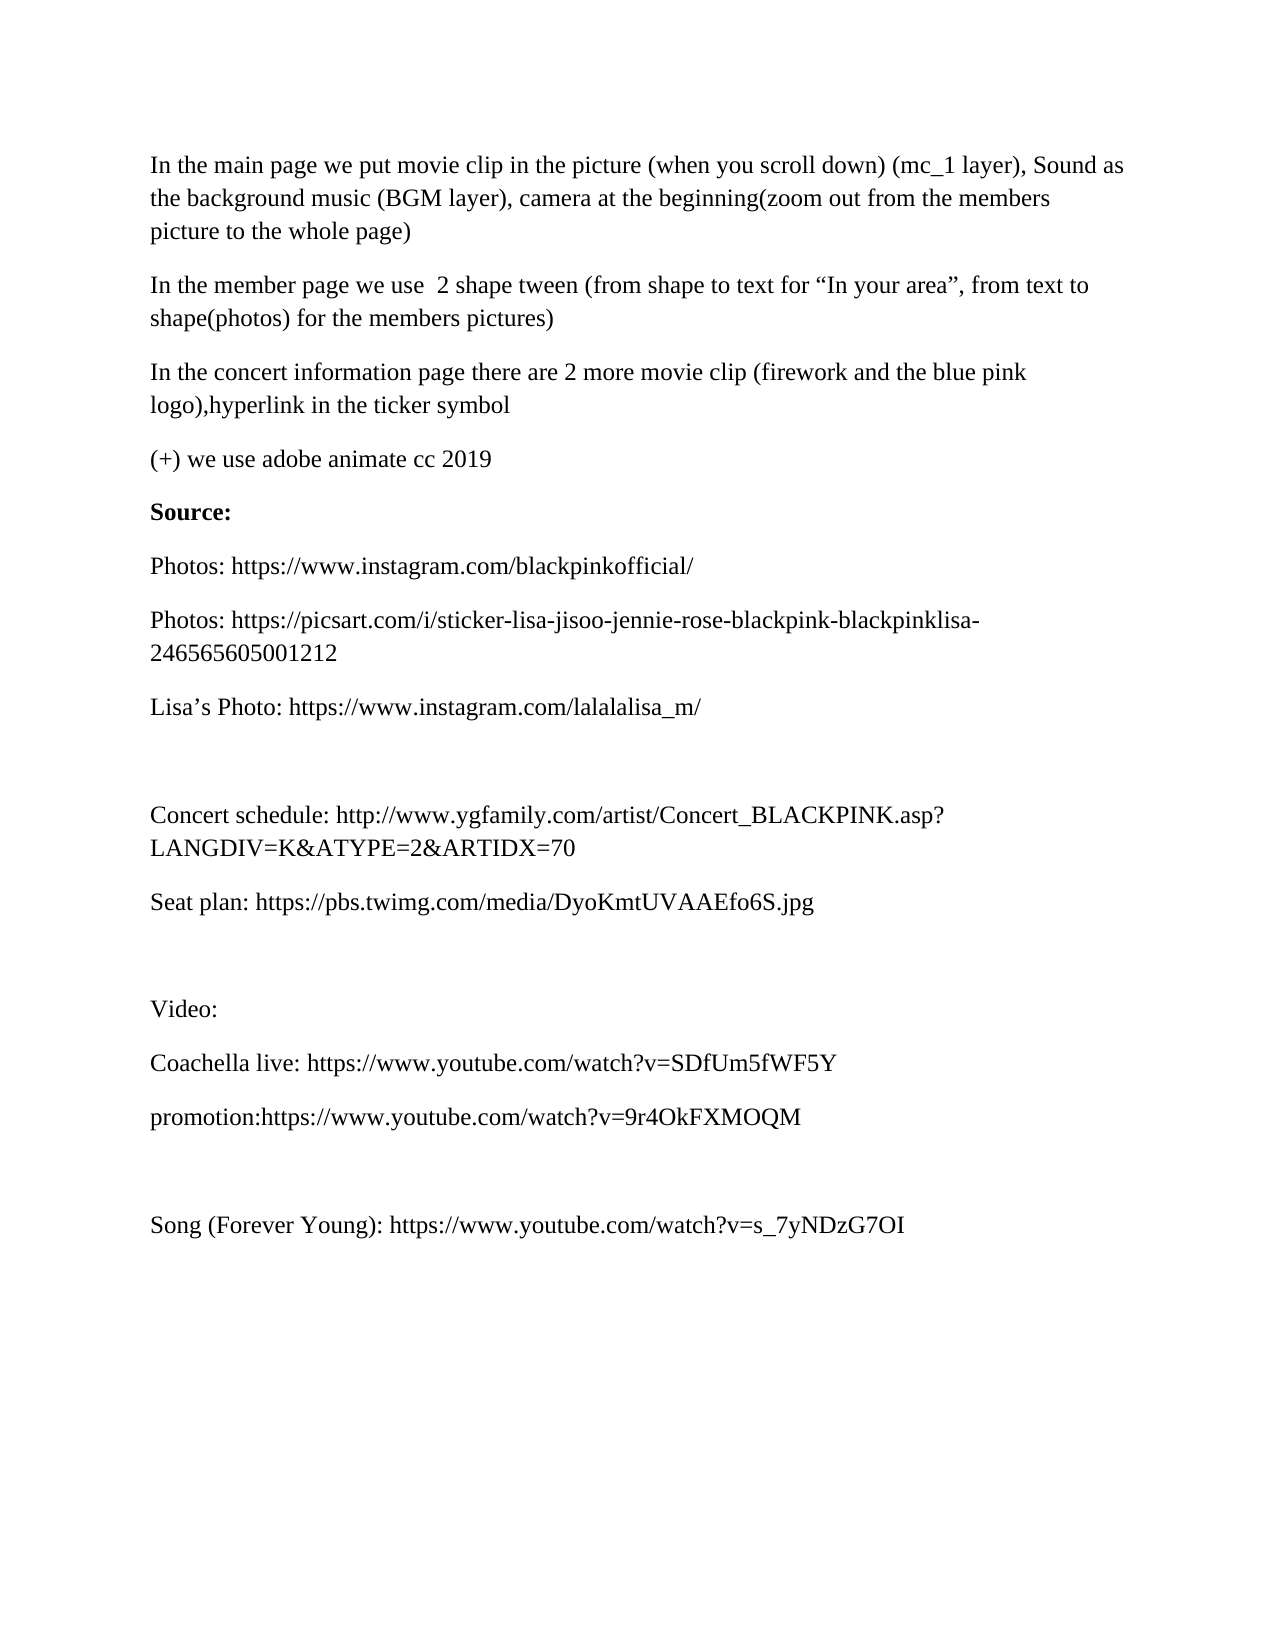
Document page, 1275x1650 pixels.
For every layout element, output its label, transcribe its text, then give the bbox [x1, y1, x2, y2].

text Coachella live: https://www.youtube.com/watch?v=SDfUm5fWF5Y [150, 1048, 1125, 1077]
text Video: [150, 994, 1125, 1023]
text Lisa’s Photo: https://www.instagram.com/lalalalisa_m/ [150, 692, 1125, 721]
text Concert schedule: http://www.ygfamily.com/artist/Concert_BLACKPINK.asp?LANGDIV=K&ATYPE=2&ARTIDX=70 [150, 800, 1125, 862]
text Source: [150, 497, 1125, 526]
text Song (Forever Young): https://www.youtube.com/watch?v=s_7yNDzG7OI [150, 1210, 1125, 1238]
text promotion:https://www.youtube.com/watch?v=9r4OkFXMOQM [150, 1102, 1125, 1131]
text (+) we use adobe animate cc 2019 [150, 444, 1125, 472]
text In the main page we put movie clip in the picture (when you scroll down) (mc_1 layer), Sound as the background music (BGM layer), camera at the beginning(zoom out from the members picture to the whole page) [150, 150, 1125, 245]
text Seat plan: https://pbs.twimg.com/media/DyoKmtUVAAEfo6S.jpg [150, 887, 1125, 915]
text In the member page we use 2 shape tween (from shape to text for “In your area”, from text to shape(photos) for the members pictures) [150, 270, 1125, 332]
text In the concert information page there are 2 more movie clip (firework and the blue pink logo),hyperlink in the ticker symbol [150, 357, 1125, 418]
text Photos: https://www.instagram.com/blackpinkofficial/ [150, 551, 1125, 580]
text Photos: https://picsart.com/i/sticker-lisa-jisoo-jennie-rose-blackpink-blackpinklisa-246565605001212 [150, 605, 1125, 667]
